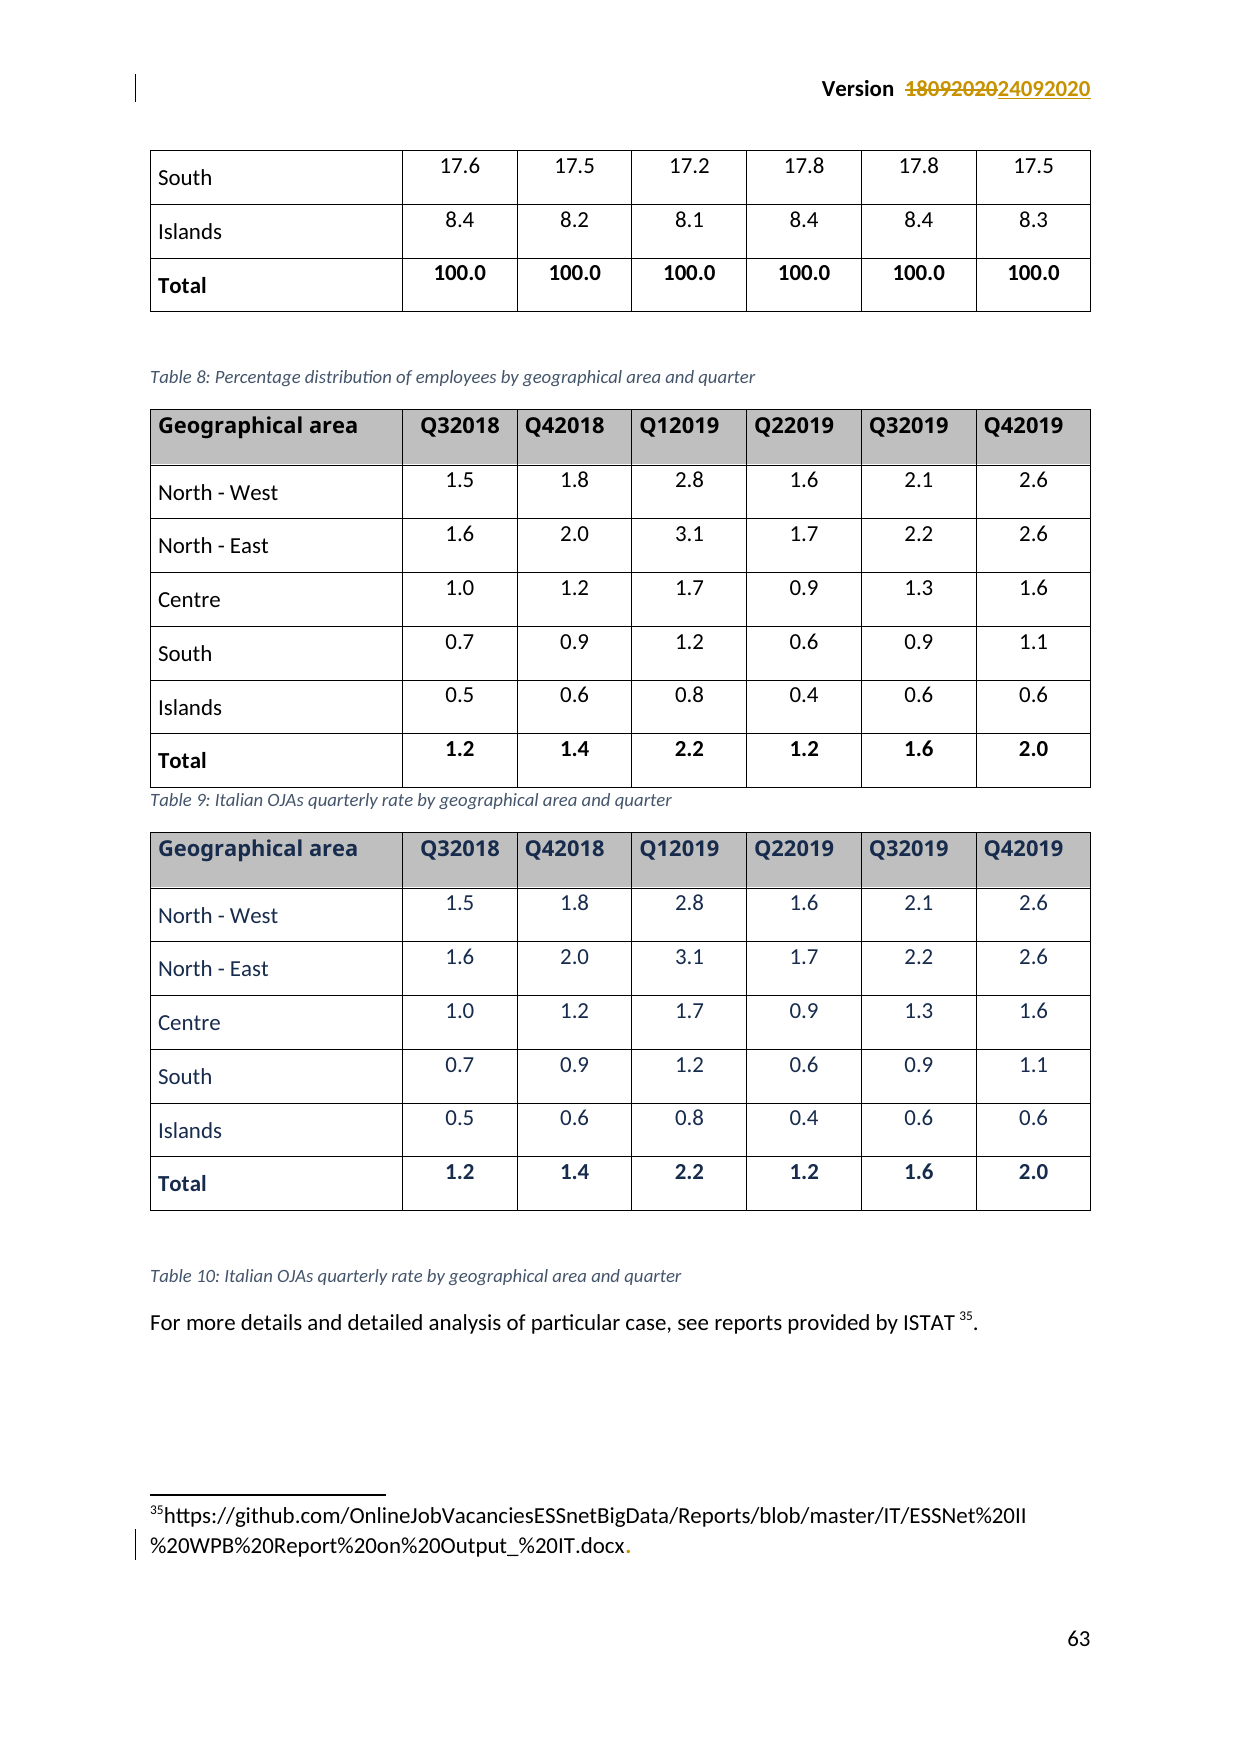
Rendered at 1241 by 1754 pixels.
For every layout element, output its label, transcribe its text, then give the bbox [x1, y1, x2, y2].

table_cell 2.1 [862, 889, 976, 941]
table_cell 1.7 [747, 942, 861, 995]
table_cell 17.8 [862, 151, 976, 204]
table_cell 2.8 [632, 889, 746, 941]
table_cell 2.0 [977, 734, 1090, 787]
table_cell Islands [151, 205, 402, 257]
text For more details and detailed analysis of particular case, see reports provided by ISTAT . [150, 1308, 1090, 1336]
table_cell 0.5 [403, 681, 517, 733]
table_cell 1.2 [632, 627, 746, 679]
text Table 10: Italian OJAs quarterly rate by geographical area and quarter [150, 1264, 1090, 1287]
table_cell 0.5 [403, 1104, 517, 1156]
table_cell 1.3 [862, 996, 976, 1049]
table_cell 1.2 [518, 996, 631, 1049]
table_cell Islands [151, 1104, 402, 1156]
table_cell 0.4 [747, 681, 861, 733]
table_cell 3.1 [632, 942, 746, 995]
table_cell 0.6 [977, 681, 1090, 733]
table_cell 17.8 [747, 151, 861, 204]
table_cell 1.2 [747, 734, 861, 787]
table_cell 0.9 [862, 1050, 976, 1102]
table_cell 0.6 [518, 681, 631, 733]
table_cell 2.2 [632, 1157, 746, 1210]
table_cell 0.9 [862, 627, 976, 679]
table_cell 17.5 [518, 151, 631, 204]
table_cell North - West [151, 889, 402, 941]
table_cell 0.6 [747, 627, 861, 679]
table_header Q42019 [977, 833, 1090, 887]
table_cell Islands [151, 681, 402, 733]
table_header Q12019 [632, 833, 746, 887]
table_header Geographical area [151, 410, 402, 464]
table_cell 1.6 [747, 889, 861, 941]
table_cell South [151, 1050, 402, 1102]
table_cell 0.9 [747, 996, 861, 1049]
table_cell 1.8 [518, 889, 631, 941]
table_cell 0.9 [747, 573, 861, 626]
table_cell 0.6 [862, 1104, 976, 1156]
table_cell 2.2 [862, 519, 976, 572]
table_cell North - East [151, 942, 402, 995]
table_cell Centre [151, 573, 402, 626]
table_cell 1.6 [747, 466, 861, 518]
table_cell 1.2 [403, 1157, 517, 1210]
table_cell 1.7 [747, 519, 861, 572]
table_cell 1.4 [518, 1157, 631, 1210]
table_cell 100.0 [977, 259, 1090, 311]
table_cell Total [151, 259, 402, 311]
table_cell 2.6 [977, 519, 1090, 572]
table_cell 8.4 [747, 205, 861, 257]
table_cell 0.7 [403, 1050, 517, 1102]
table_cell 100.0 [632, 259, 746, 311]
table_cell 2.6 [977, 889, 1090, 941]
table_cell 1.0 [403, 996, 517, 1049]
table_cell 8.4 [862, 205, 976, 257]
table_cell 2.0 [977, 1157, 1090, 1210]
table_header Q42019 [977, 410, 1090, 464]
table_header Q42018 [518, 833, 631, 887]
table_cell 1.4 [518, 734, 631, 787]
table_cell 8.3 [977, 205, 1090, 257]
table_cell 100.0 [518, 259, 631, 311]
table_header Geographical area [151, 833, 402, 887]
table_cell 1.1 [977, 1050, 1090, 1102]
table_cell 8.4 [403, 205, 517, 257]
table_header Q22019 [747, 833, 861, 887]
table_cell 1.2 [632, 1050, 746, 1102]
table_cell South [151, 627, 402, 679]
table_header Q32019 [862, 833, 976, 887]
table_cell 1.5 [403, 466, 517, 518]
table_header Q42018 [518, 410, 631, 464]
table_cell 17.6 [403, 151, 517, 204]
table_cell 0.9 [518, 1050, 631, 1102]
table_cell 2.0 [518, 519, 631, 572]
text Table 8: Percentage distribution of employees by geographical area and quarter [150, 365, 1090, 388]
table_cell 2.2 [862, 942, 976, 995]
table_cell 1.2 [403, 734, 517, 787]
table_cell North - East [151, 519, 402, 572]
table_cell 1.2 [747, 1157, 861, 1210]
table_cell South [151, 151, 402, 204]
table_cell 0.6 [977, 1104, 1090, 1156]
table_cell 100.0 [862, 259, 976, 311]
table_cell 0.6 [862, 681, 976, 733]
table_cell 1.6 [862, 734, 976, 787]
table_cell 0.9 [518, 627, 631, 679]
table_cell 1.0 [403, 573, 517, 626]
table_cell Total [151, 734, 402, 787]
table_cell 1.6 [403, 519, 517, 572]
table_cell 1.6 [977, 573, 1090, 626]
table_cell 1.3 [862, 573, 976, 626]
table_cell 1.6 [862, 1157, 976, 1210]
table_cell North - West [151, 466, 402, 518]
table_cell 1.7 [632, 573, 746, 626]
table_cell 3.1 [632, 519, 746, 572]
table_cell 17.5 [977, 151, 1090, 204]
table_cell 0.6 [747, 1050, 861, 1102]
table_header Q12019 [632, 410, 746, 464]
table_header Q22019 [747, 410, 861, 464]
table_cell 1.2 [518, 573, 631, 626]
table_cell 0.8 [632, 1104, 746, 1156]
table_cell 2.0 [518, 942, 631, 995]
table_cell 100.0 [747, 259, 861, 311]
text Table 9: Italian OJAs quarterly rate by geographical area and quarter [150, 788, 1090, 811]
table_cell 8.2 [518, 205, 631, 257]
table_cell 2.8 [632, 466, 746, 518]
table_cell Centre [151, 996, 402, 1049]
table_cell 0.7 [403, 627, 517, 679]
table_cell 0.4 [747, 1104, 861, 1156]
table_cell 1.1 [977, 627, 1090, 679]
table_cell 2.6 [977, 466, 1090, 518]
table_cell 1.5 [403, 889, 517, 941]
table_header Q32018 [403, 833, 517, 887]
table_header Q32018 [403, 410, 517, 464]
table_cell 2.2 [632, 734, 746, 787]
table_header Q32019 [862, 410, 976, 464]
table_cell 17.2 [632, 151, 746, 204]
table_cell 8.1 [632, 205, 746, 257]
table_cell 0.6 [518, 1104, 631, 1156]
table_cell 2.6 [977, 942, 1090, 995]
table_cell 0.8 [632, 681, 746, 733]
table_cell 1.7 [632, 996, 746, 1049]
table_cell 1.6 [977, 996, 1090, 1049]
table_cell 1.8 [518, 466, 631, 518]
table_cell 2.1 [862, 466, 976, 518]
table_cell 100.0 [403, 259, 517, 311]
table_cell 1.6 [403, 942, 517, 995]
table_cell Total [151, 1157, 402, 1210]
